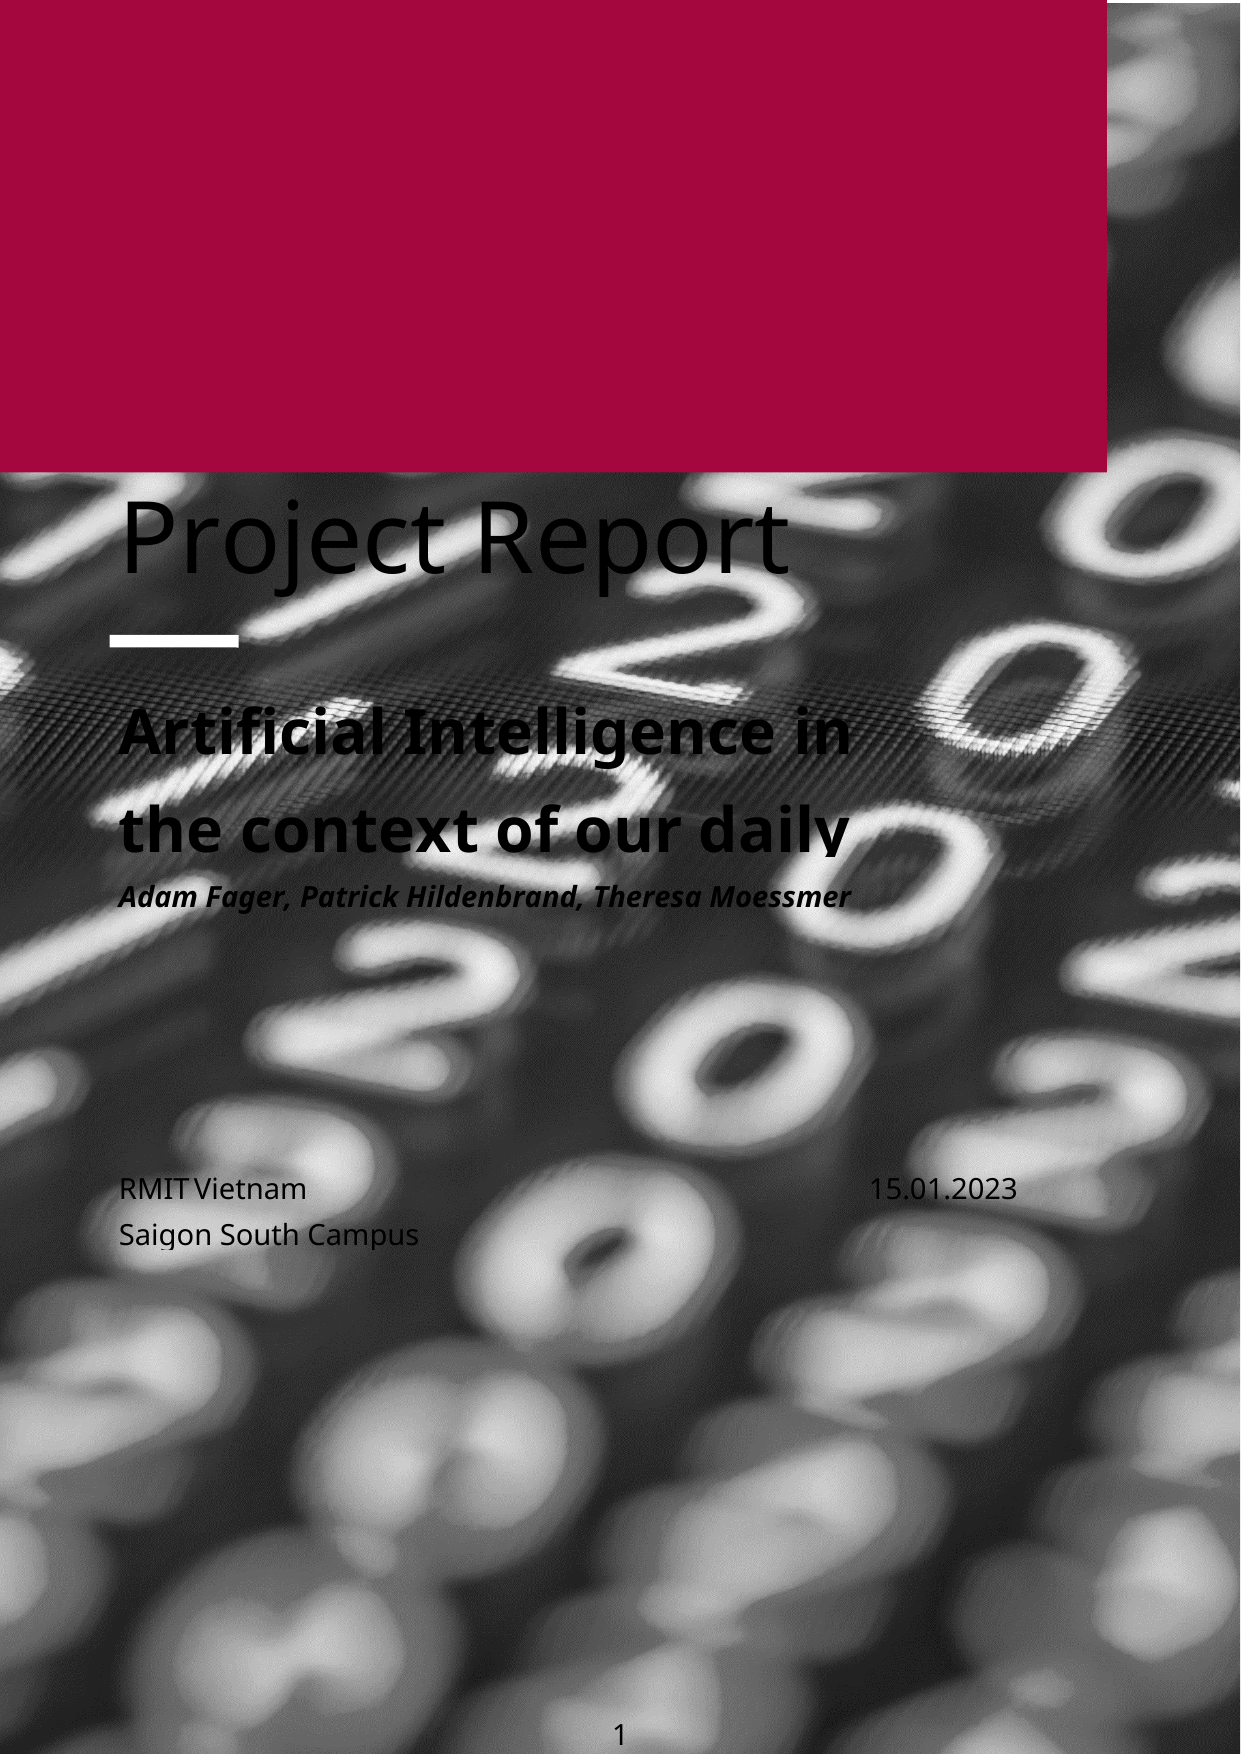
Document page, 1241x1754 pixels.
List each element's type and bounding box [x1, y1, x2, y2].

table_cell [104, 869, 993, 1266]
table_header [104, 459, 993, 869]
picture [0, 3, 1241, 1754]
